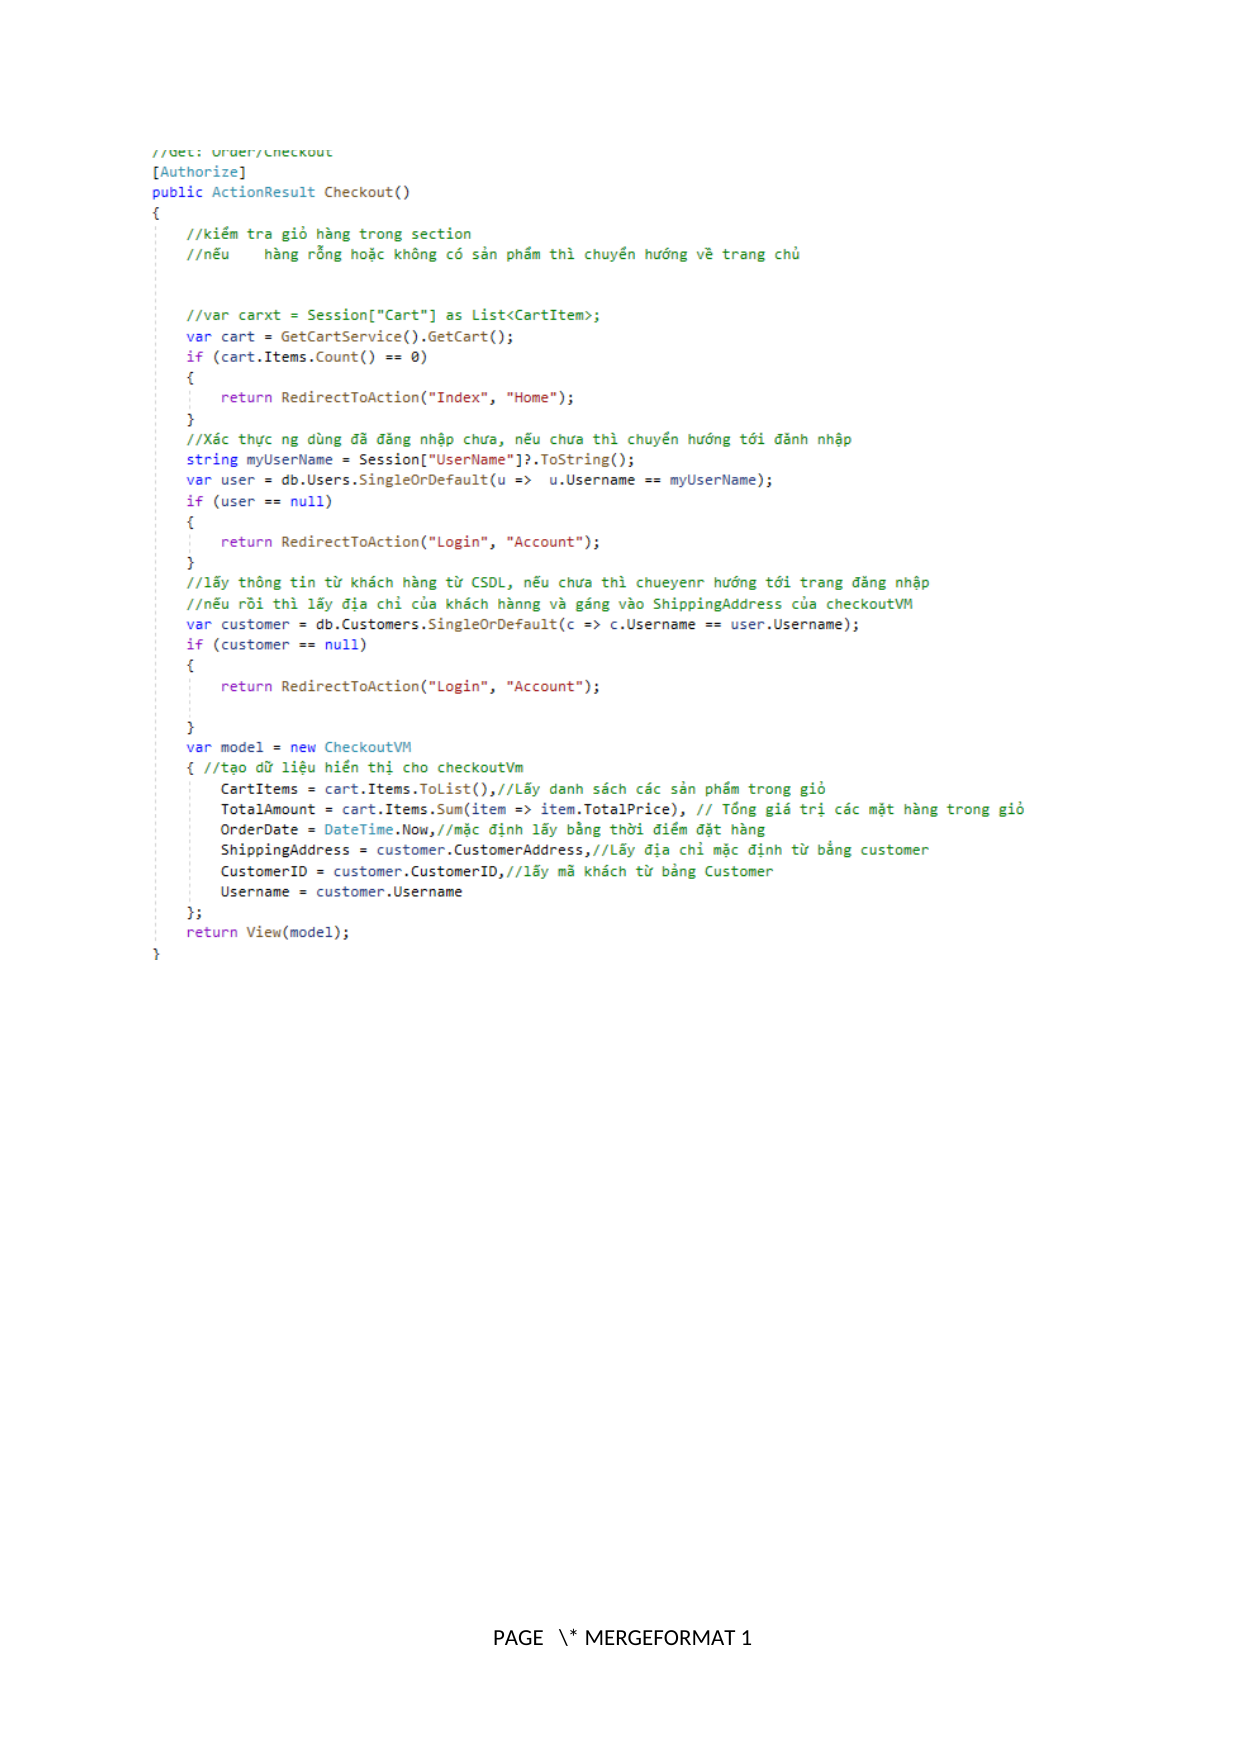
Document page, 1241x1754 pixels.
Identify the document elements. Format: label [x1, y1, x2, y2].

picture [150, 150, 1091, 960]
